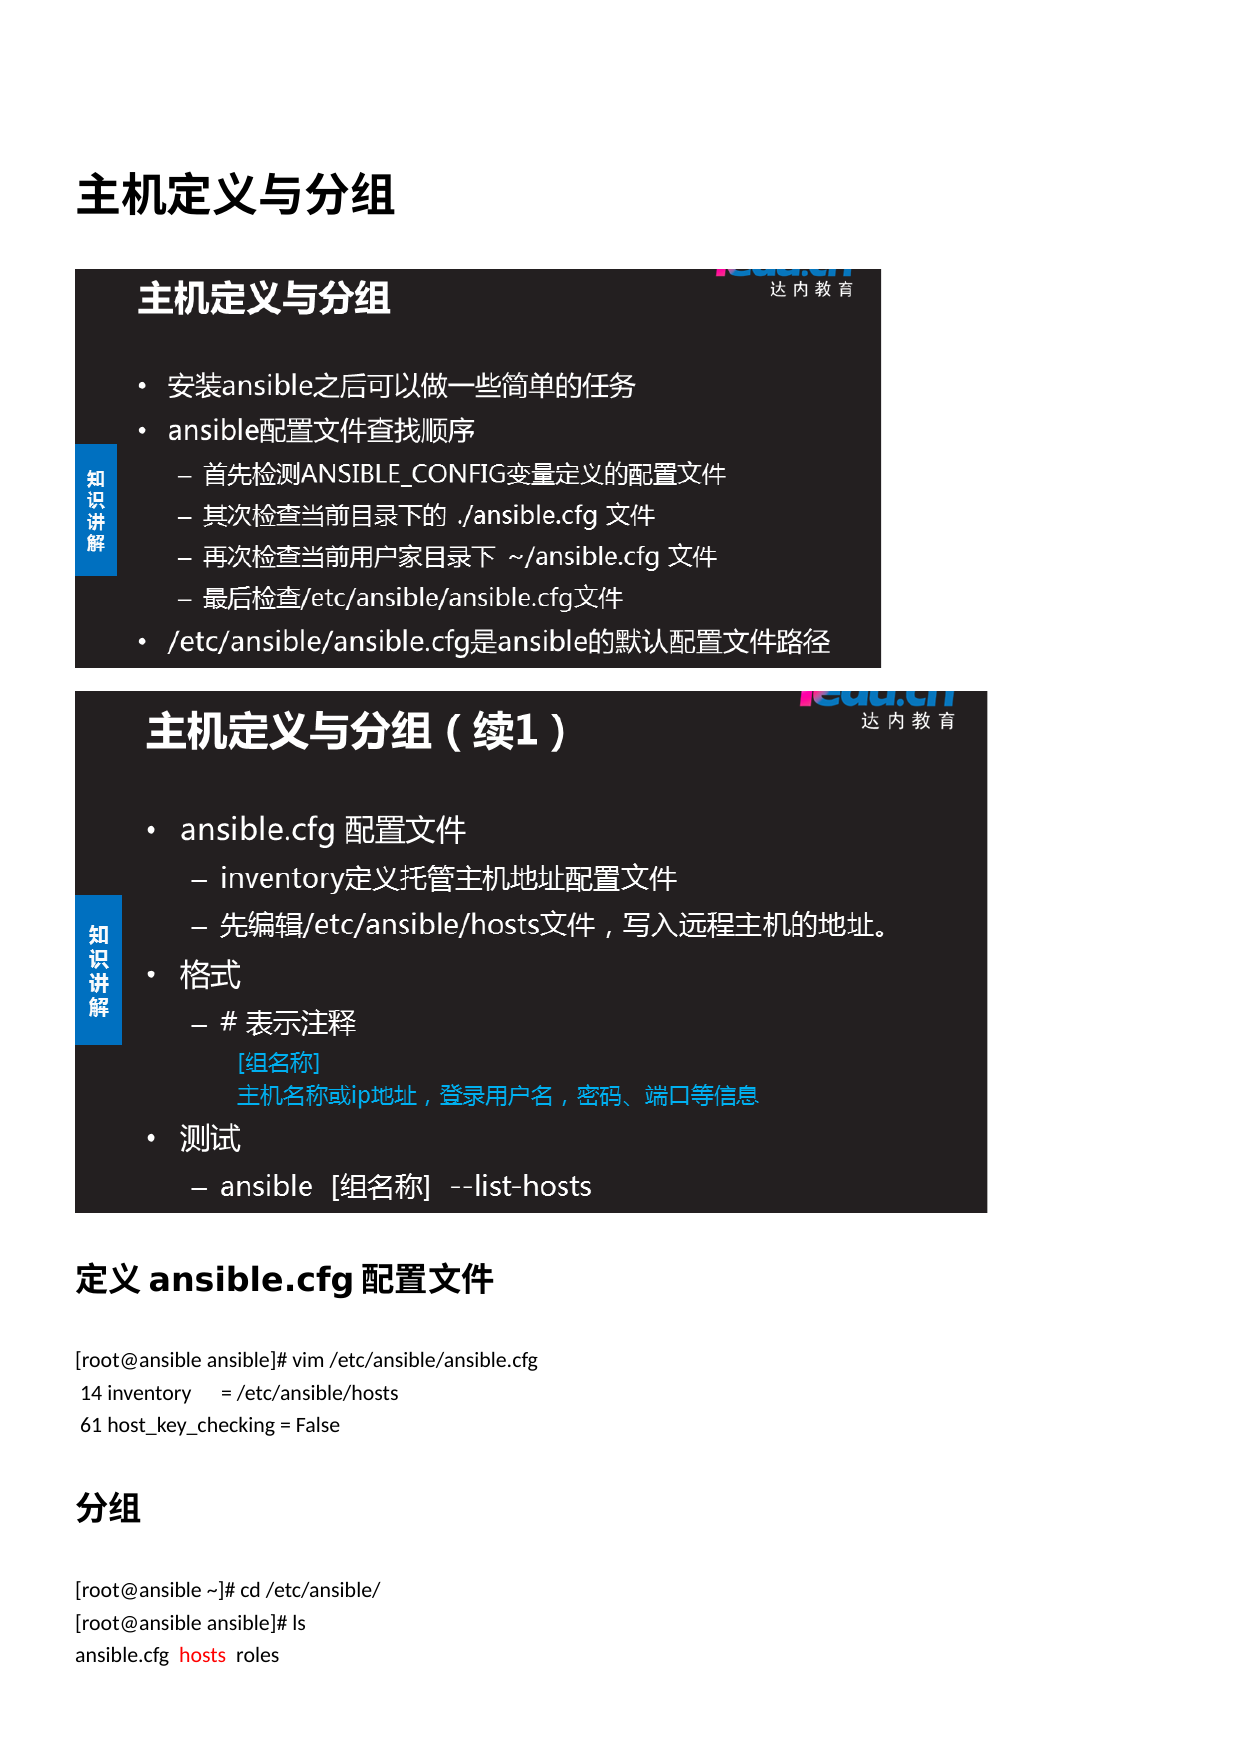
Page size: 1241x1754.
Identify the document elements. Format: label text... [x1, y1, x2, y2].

text 61 host_key_checking = False [75, 1409, 1165, 1441]
text [root@ansible ansible]# ls [75, 1606, 1165, 1638]
text 14 inventory = /etc/ansible/hosts [75, 1376, 1165, 1409]
subtitle 主机定义与分组 [75, 142, 1165, 240]
text ansible.cfg hosts roles [75, 1638, 1165, 1671]
text [root@ansible ansible]# vim /etc/ansible/ansible.cfg [75, 1344, 1165, 1376]
subtitle 分组 [75, 1474, 1165, 1539]
picture [75, 691, 988, 1213]
subtitle 定义ansible.cfg配置文件 [75, 1244, 1165, 1309]
picture [75, 269, 882, 668]
text [root@ansible ~]# cd /etc/ansible/ [75, 1573, 1165, 1606]
